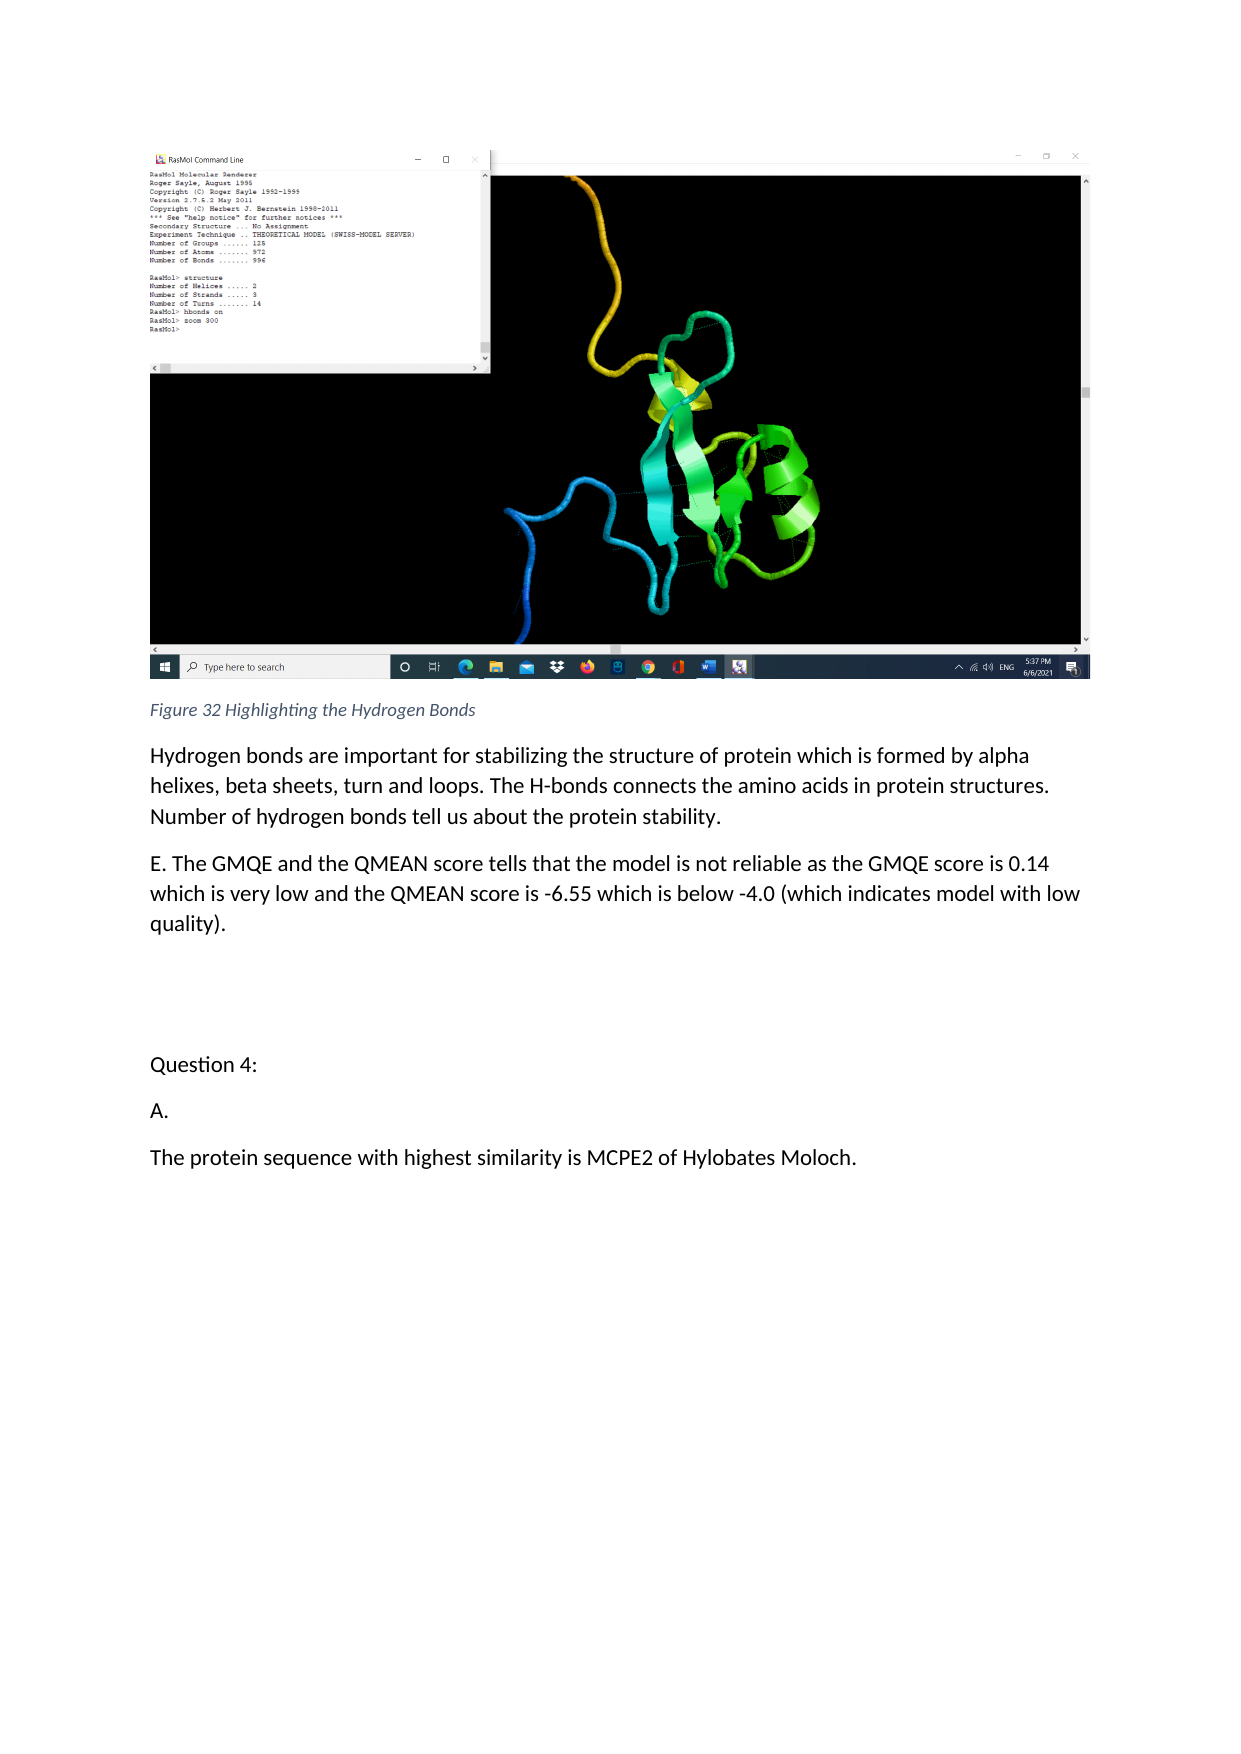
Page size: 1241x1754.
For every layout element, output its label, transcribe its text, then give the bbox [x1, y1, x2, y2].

text The protein sequence with highest similarity is MCPE2 of Hylobates Moloch. [150, 1143, 1090, 1172]
picture [150, 150, 1091, 679]
text Question 4: [150, 1050, 1090, 1078]
text E. The GMQE and the QMEAN score tells that the model is not reliable as the GMQE score is 0.14 which is very low and the QMEAN score is -6.55 which is below -4.0 (which indicates model with low quality). [150, 849, 1090, 937]
text Hydrogen bonds are important for stabilizing the structure of protein which is formed by alpha helixes, beta sheets, turn and loops. The H-bonds connects the amino acids in protein structures. Number of hydrogen bonds tell us about the protein stability. [150, 741, 1090, 830]
text A. [150, 1097, 1090, 1125]
